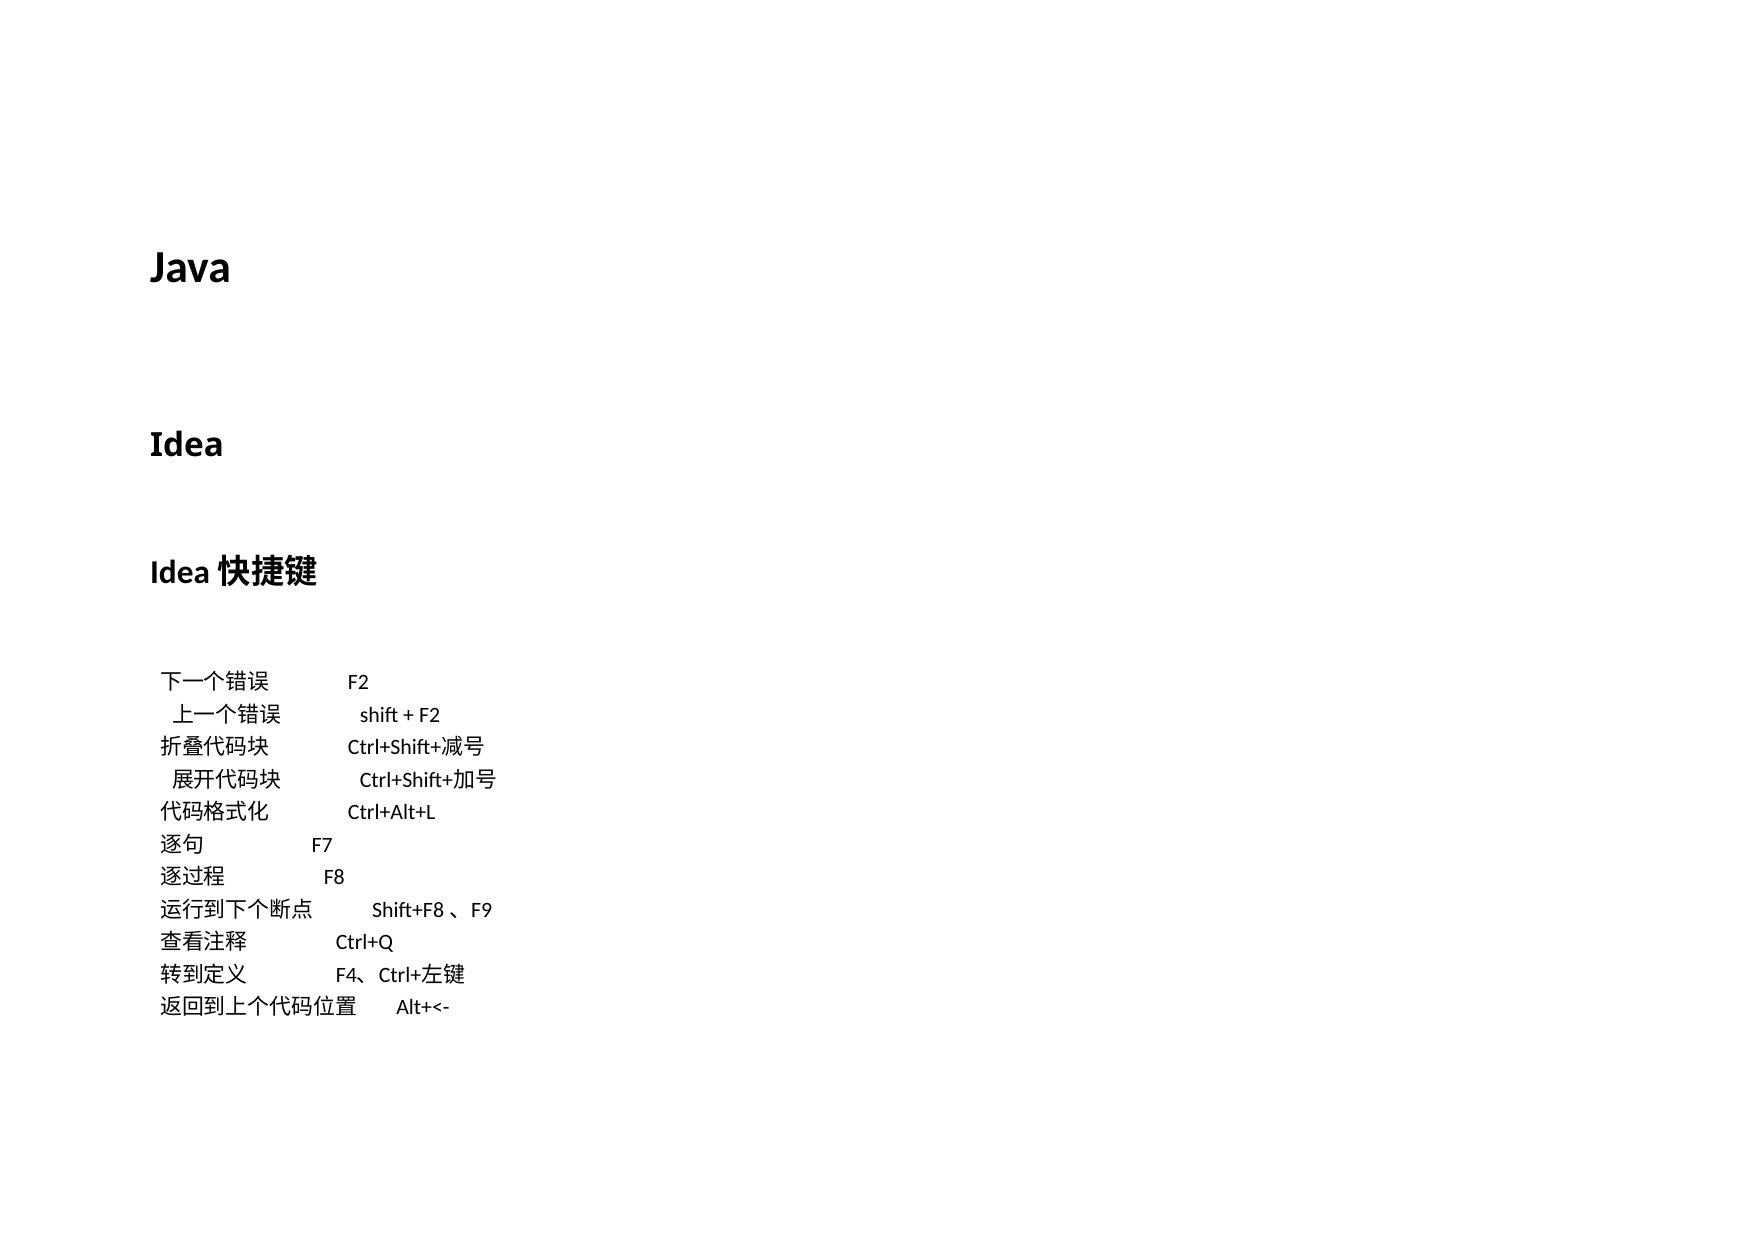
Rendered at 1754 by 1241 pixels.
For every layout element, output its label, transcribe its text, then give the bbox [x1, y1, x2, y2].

subtitle Java [150, 233, 1604, 298]
text 展开代码块 Ctrl+Shift+加号 [150, 761, 1604, 794]
text 转到定义 F4、Ctrl+左键 [150, 956, 1604, 989]
text 运行到下个断点 Shift+F8 、F9 [150, 891, 1604, 924]
text 逐句 F7 [150, 826, 1604, 859]
text 下一个错误 F2 [150, 664, 1604, 696]
text 逐过程 F8 [150, 859, 1604, 891]
text 代码格式化 Ctrl+Alt+L [150, 794, 1604, 826]
text 查看注释 Ctrl+Q [150, 924, 1604, 956]
text 上一个错误 shift + F2 [150, 696, 1604, 729]
text 返回到上个代码位置 Alt+<- [150, 989, 1604, 1021]
subtitle Idea [150, 411, 1604, 476]
subtitle Idea 快捷键 [150, 536, 1604, 601]
text 折叠代码块 Ctrl+Shift+减号 [150, 729, 1604, 761]
